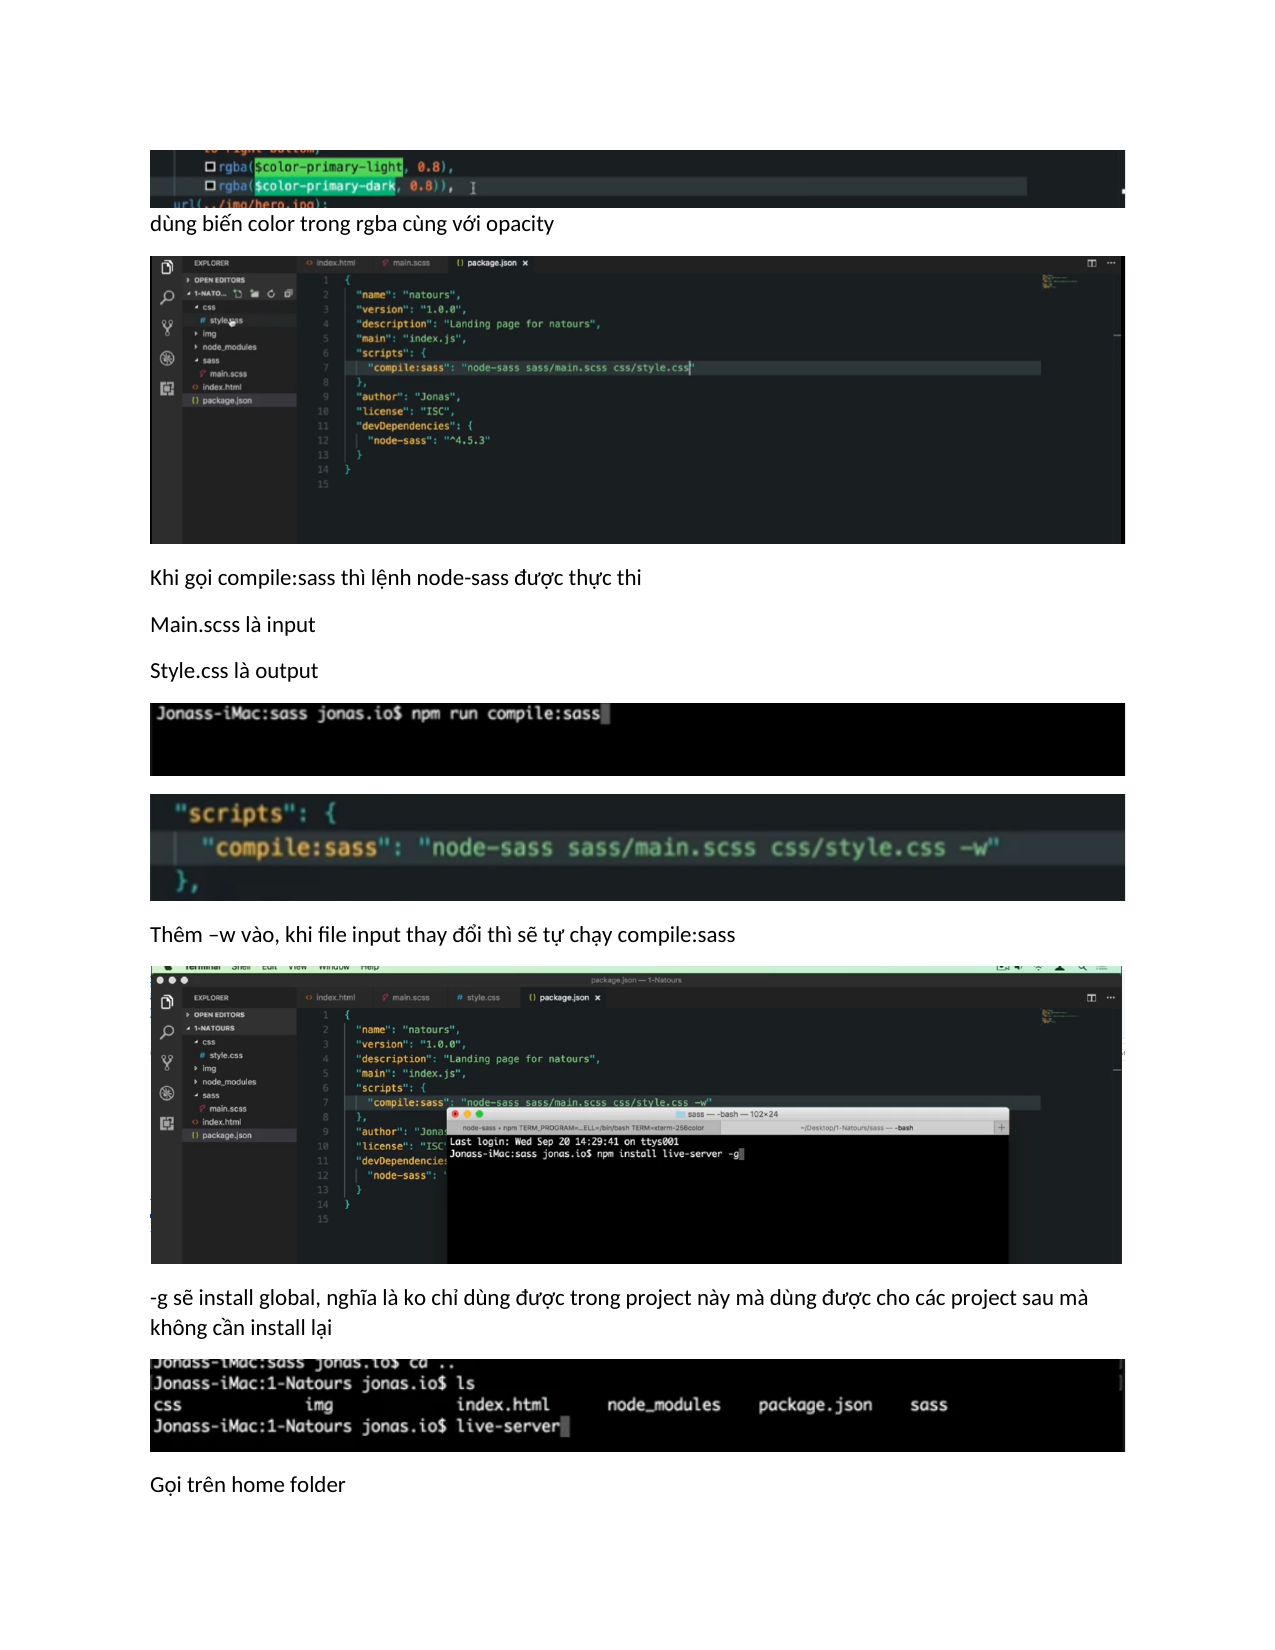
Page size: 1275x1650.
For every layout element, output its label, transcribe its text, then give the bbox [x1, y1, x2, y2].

text -g sẽ install global, nghĩa là ko chỉ dùng được trong project này mà dùng được cho các project sau mà không cần install lại [150, 1283, 1125, 1341]
text Main.scss là input [150, 610, 1125, 638]
text Thêm –w vào, khi file input thay đổi thì sẽ tự chạy compile:sass [150, 920, 1125, 948]
text Khi gọi compile:sass thì lệnh node-sass được thực thi [150, 563, 1125, 591]
text dùng biến color trong rgba cùng với opacity [150, 208, 1125, 238]
picture [150, 794, 1125, 901]
picture [150, 256, 1125, 544]
picture [150, 150, 1125, 208]
text Gọi trên home folder [150, 1470, 1125, 1498]
picture [150, 966, 1125, 1264]
text Style.css là output [150, 657, 1125, 684]
picture [150, 1359, 1125, 1452]
picture [150, 703, 1125, 776]
